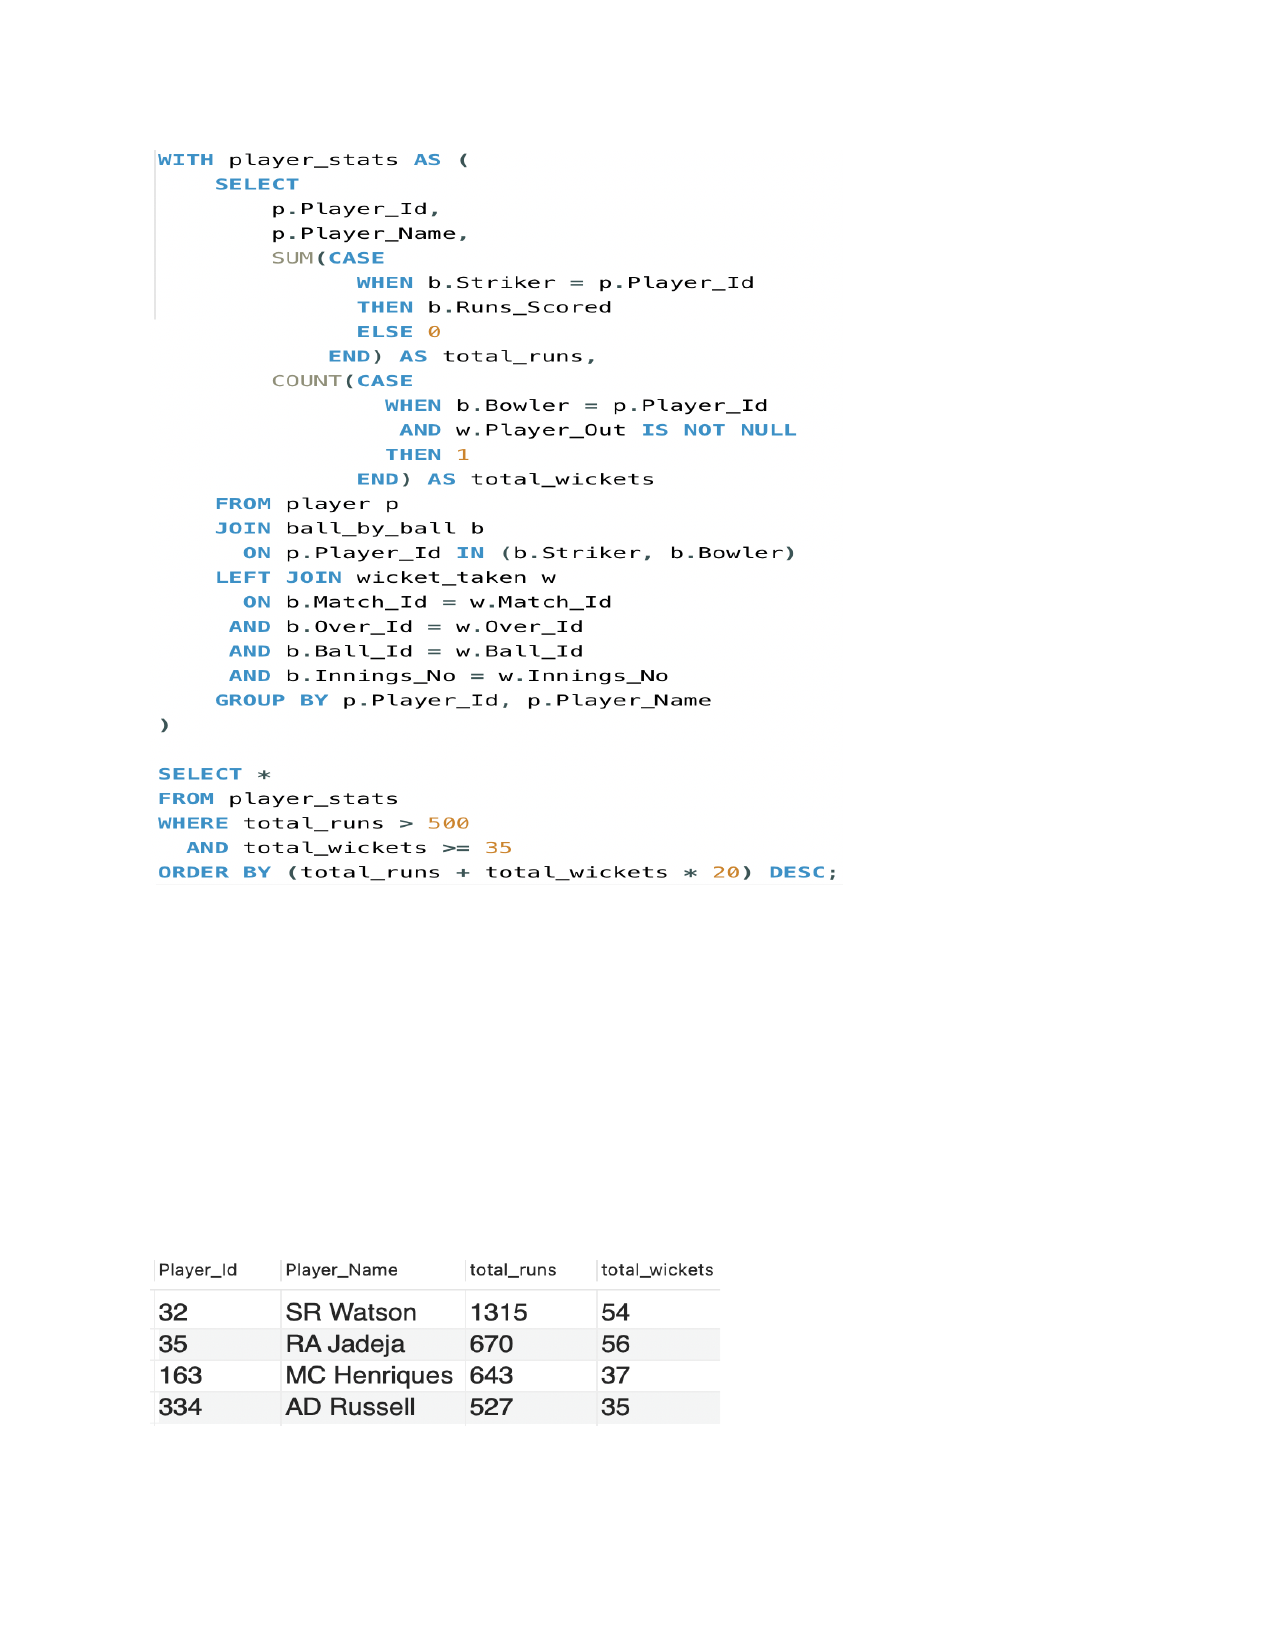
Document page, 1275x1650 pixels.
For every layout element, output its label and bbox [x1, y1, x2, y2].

picture [150, 150, 843, 885]
picture [150, 1260, 721, 1426]
